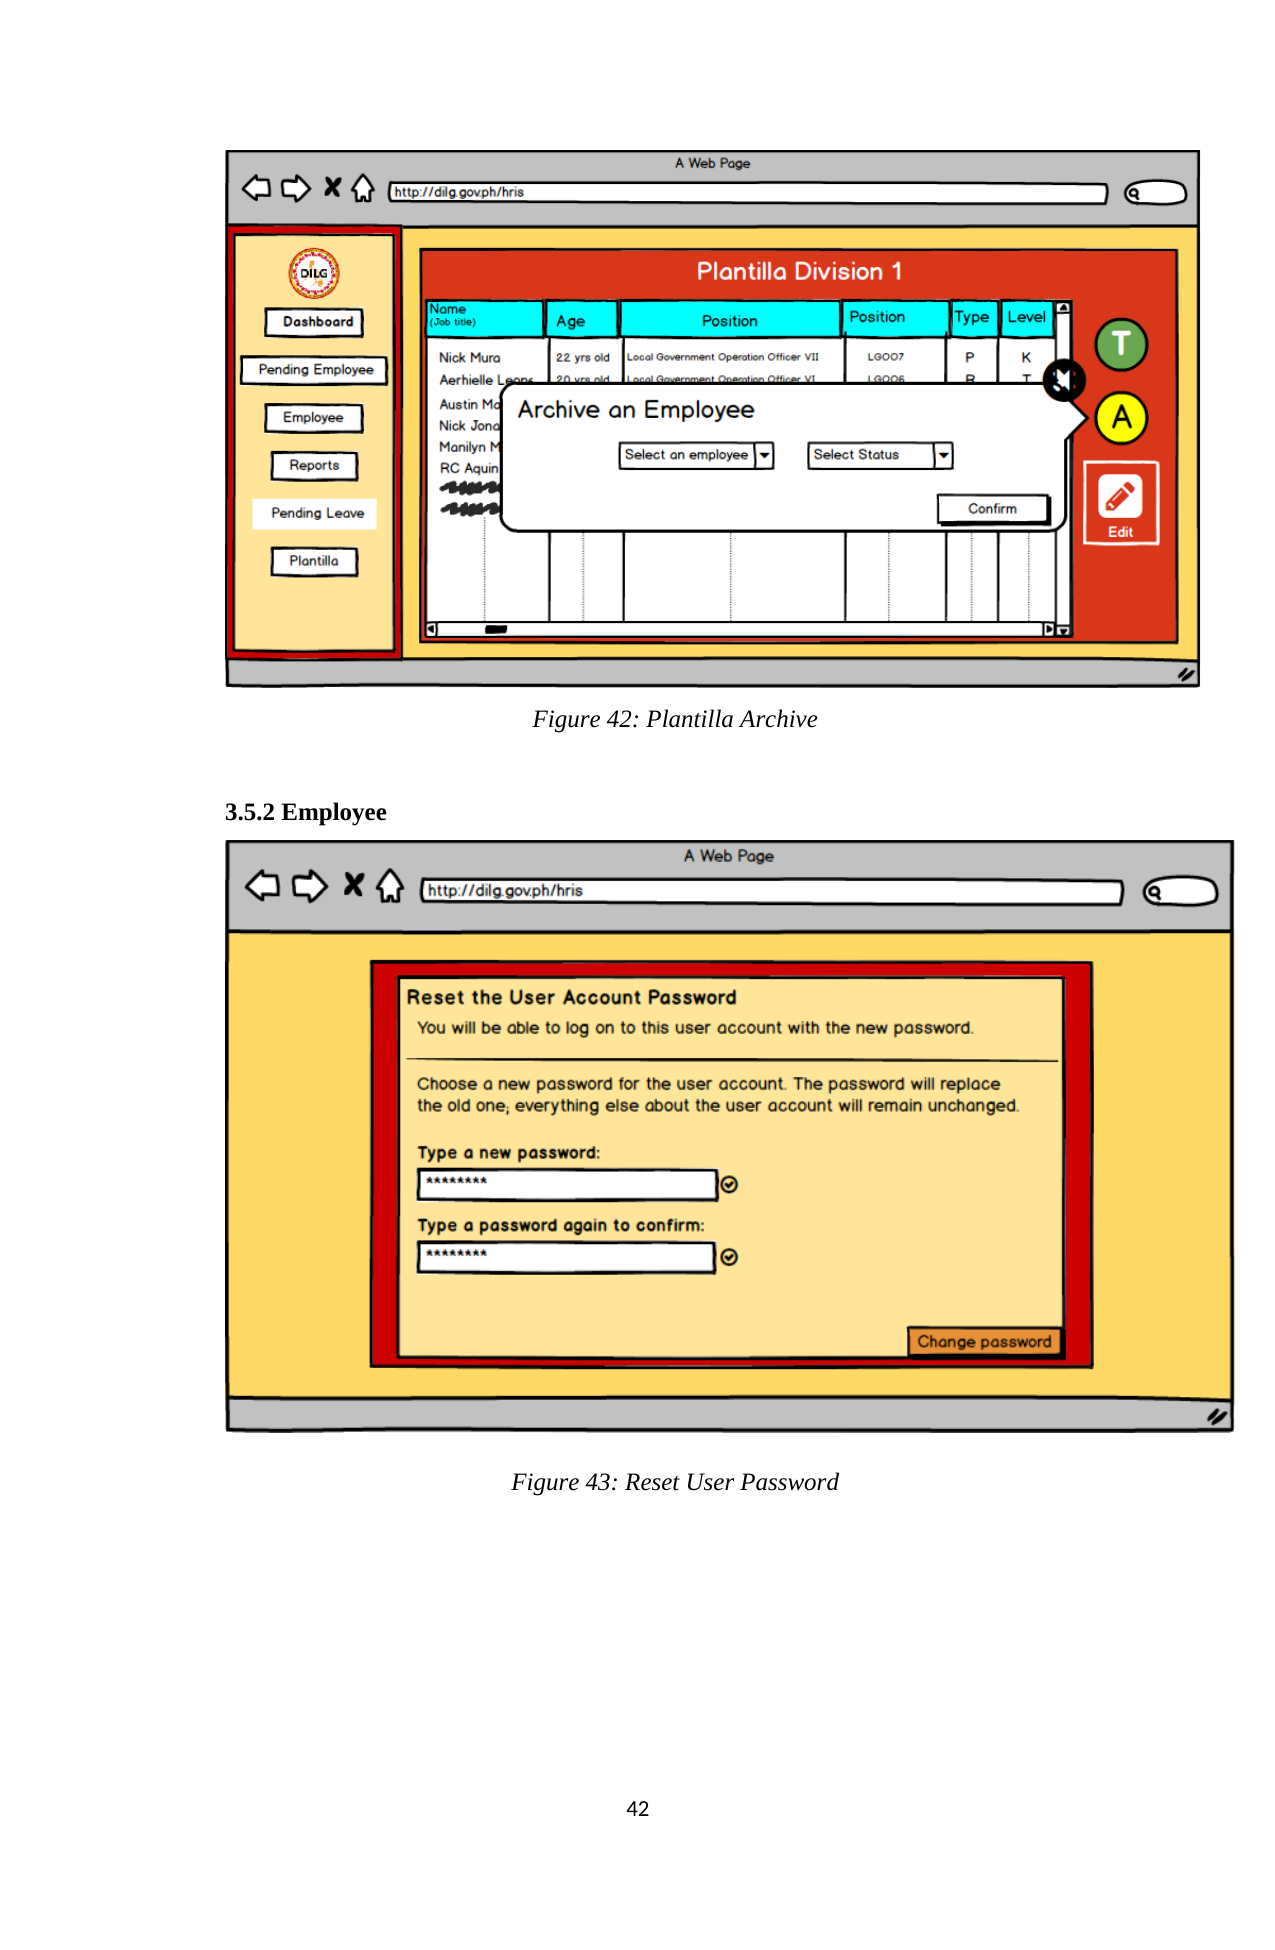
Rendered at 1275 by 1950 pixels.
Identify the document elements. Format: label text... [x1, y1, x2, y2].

text Figure 42: Plantilla Archive [225, 704, 1125, 733]
text Figure 43: Reset User Password [225, 1467, 1125, 1496]
picture [225, 840, 1235, 1433]
text 3.5.2 Employee [225, 797, 1125, 826]
picture [225, 150, 1200, 688]
